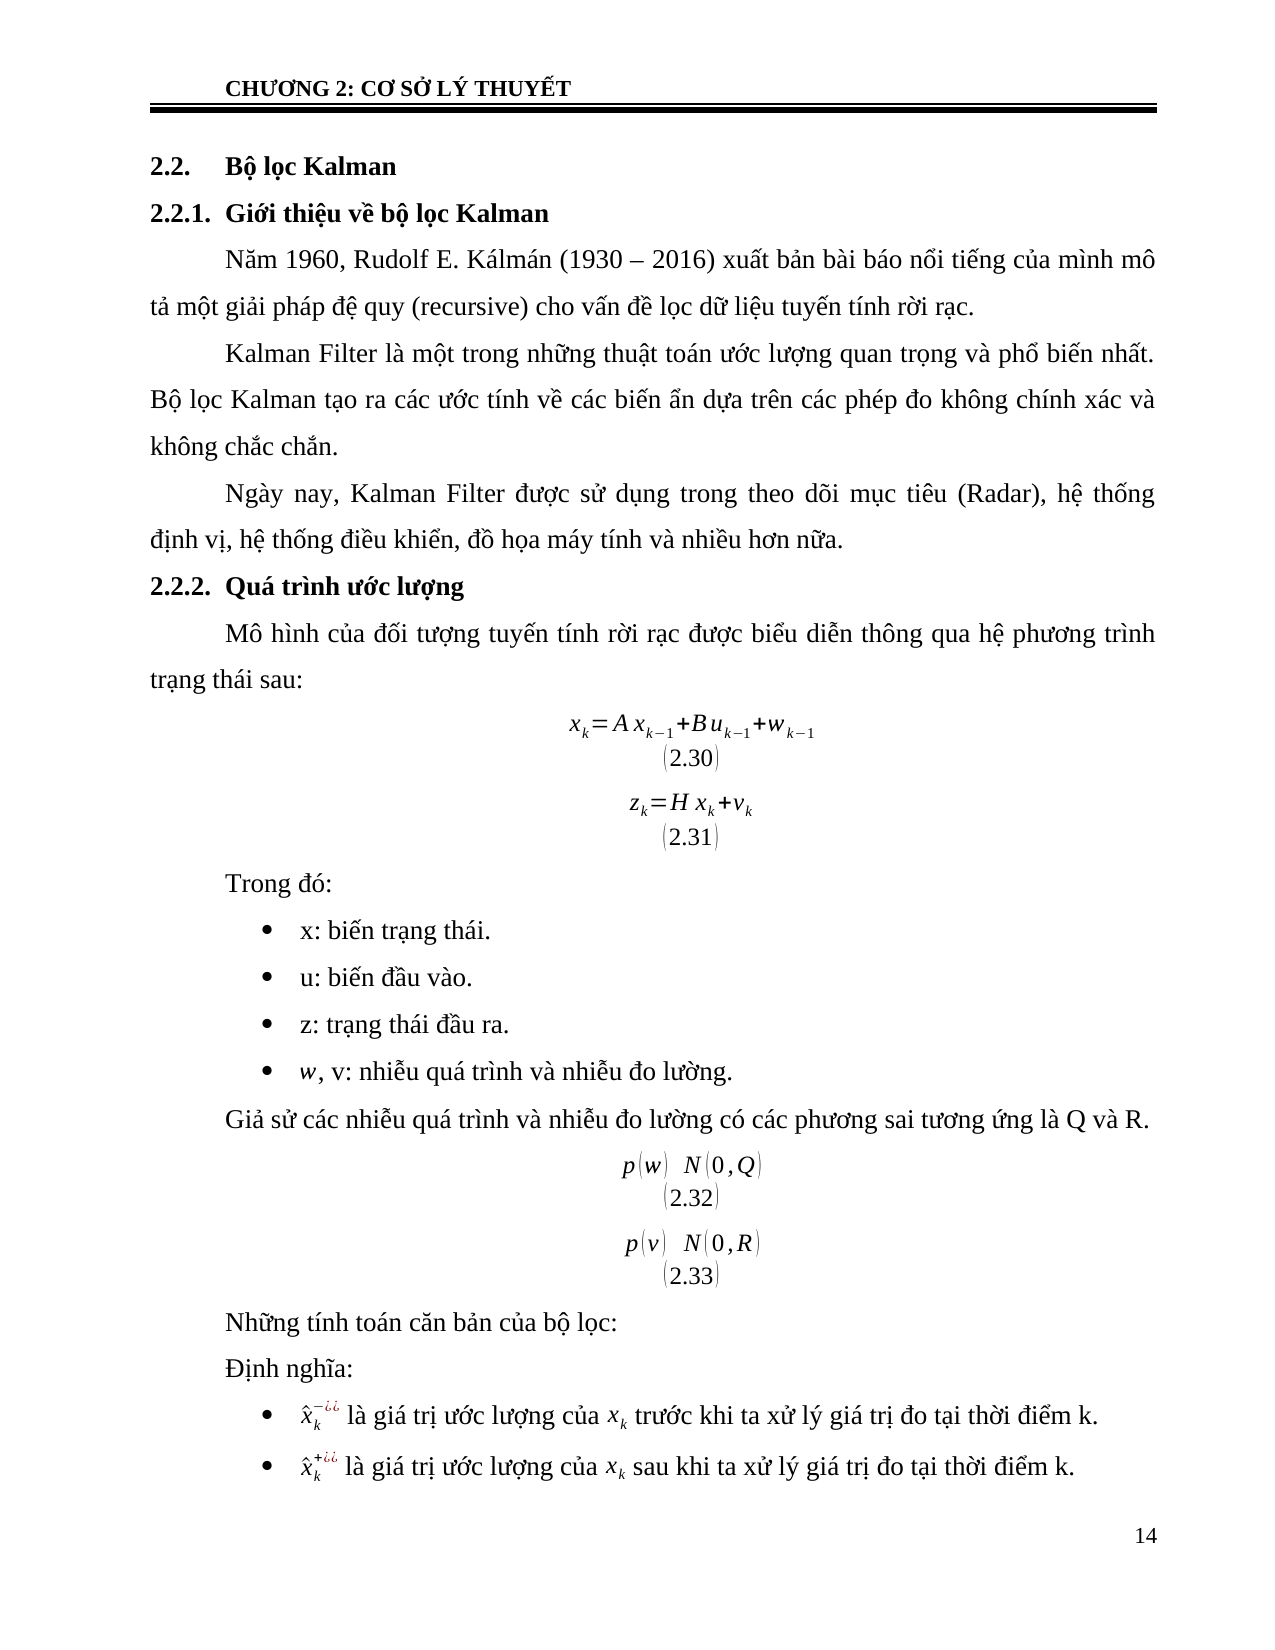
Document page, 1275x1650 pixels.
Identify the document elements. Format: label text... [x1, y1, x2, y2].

text Giả sử các nhiễu quá trình và nhiễu đo lường có các phương sai tương ứng là Q và R. [150, 1103, 1157, 1134]
list x: biến trạng thái. [262, 914, 1157, 945]
subtitle Quá trình ước lượng [150, 570, 1157, 601]
text Những tính toán căn bản của bộ lọc: [150, 1306, 1157, 1337]
list z: trạng thái đầu ra. [262, 1008, 1157, 1039]
text Mô hình của đối tượng tuyến tính rời rạc được biểu diễn thông qua hệ phương trình trạng thái sau: [150, 617, 1157, 694]
text Trong đó: [150, 867, 1157, 899]
list là giá trị ước lượng của sau khi ta xử lý giá trị đo tại thời điểm k. [262, 1450, 1157, 1485]
list là giá trị ước lượng của trước khi ta xử lý giá trị đo tại thời điểm k. [262, 1399, 1157, 1434]
list , v: nhiễu quá trình và nhiễu đo lường. [262, 1055, 1157, 1087]
text Định nghĩa: [150, 1352, 1157, 1384]
text Năm 1960, Rudolf E. Kálmán (1930 – 2016) xuất bản bài báo nổi tiếng của mình mô tả một giải pháp đệ quy (recursive) cho vấn đề lọc dữ liệu tuyến tính rời rạc. [150, 243, 1157, 321]
text Kalman Filter là một trong những thuật toán ước lượng quan trọng và phổ biến nhất. Bộ lọc Kalman tạo ra các ước tính về các biến ẩn dựa trên các phép đo không chính xác và không chắc chắn. [150, 414, 1157, 461]
subtitle Bộ lọc Kalman [150, 150, 1157, 181]
text Kalman Filter là một trong những thuật toán ước lượng quan trọng và phổ biến nhất. Bộ lọc Kalman tạo ra các ước tính về các biến ẩn dựa trên các phép đo không chính xác và không chắc chắn. [150, 337, 1157, 383]
text Ngày nay, Kalman Filter được sử dụng trong theo dõi mục tiêu (Radar), hệ thống định vị, hệ thống điều khiển, đồ họa máy tính và nhiều hơn nữa. [150, 477, 1157, 554]
subtitle Giới thiệu về bộ lọc Kalman [150, 197, 1157, 228]
list u: biến đầu vào. [262, 961, 1157, 992]
